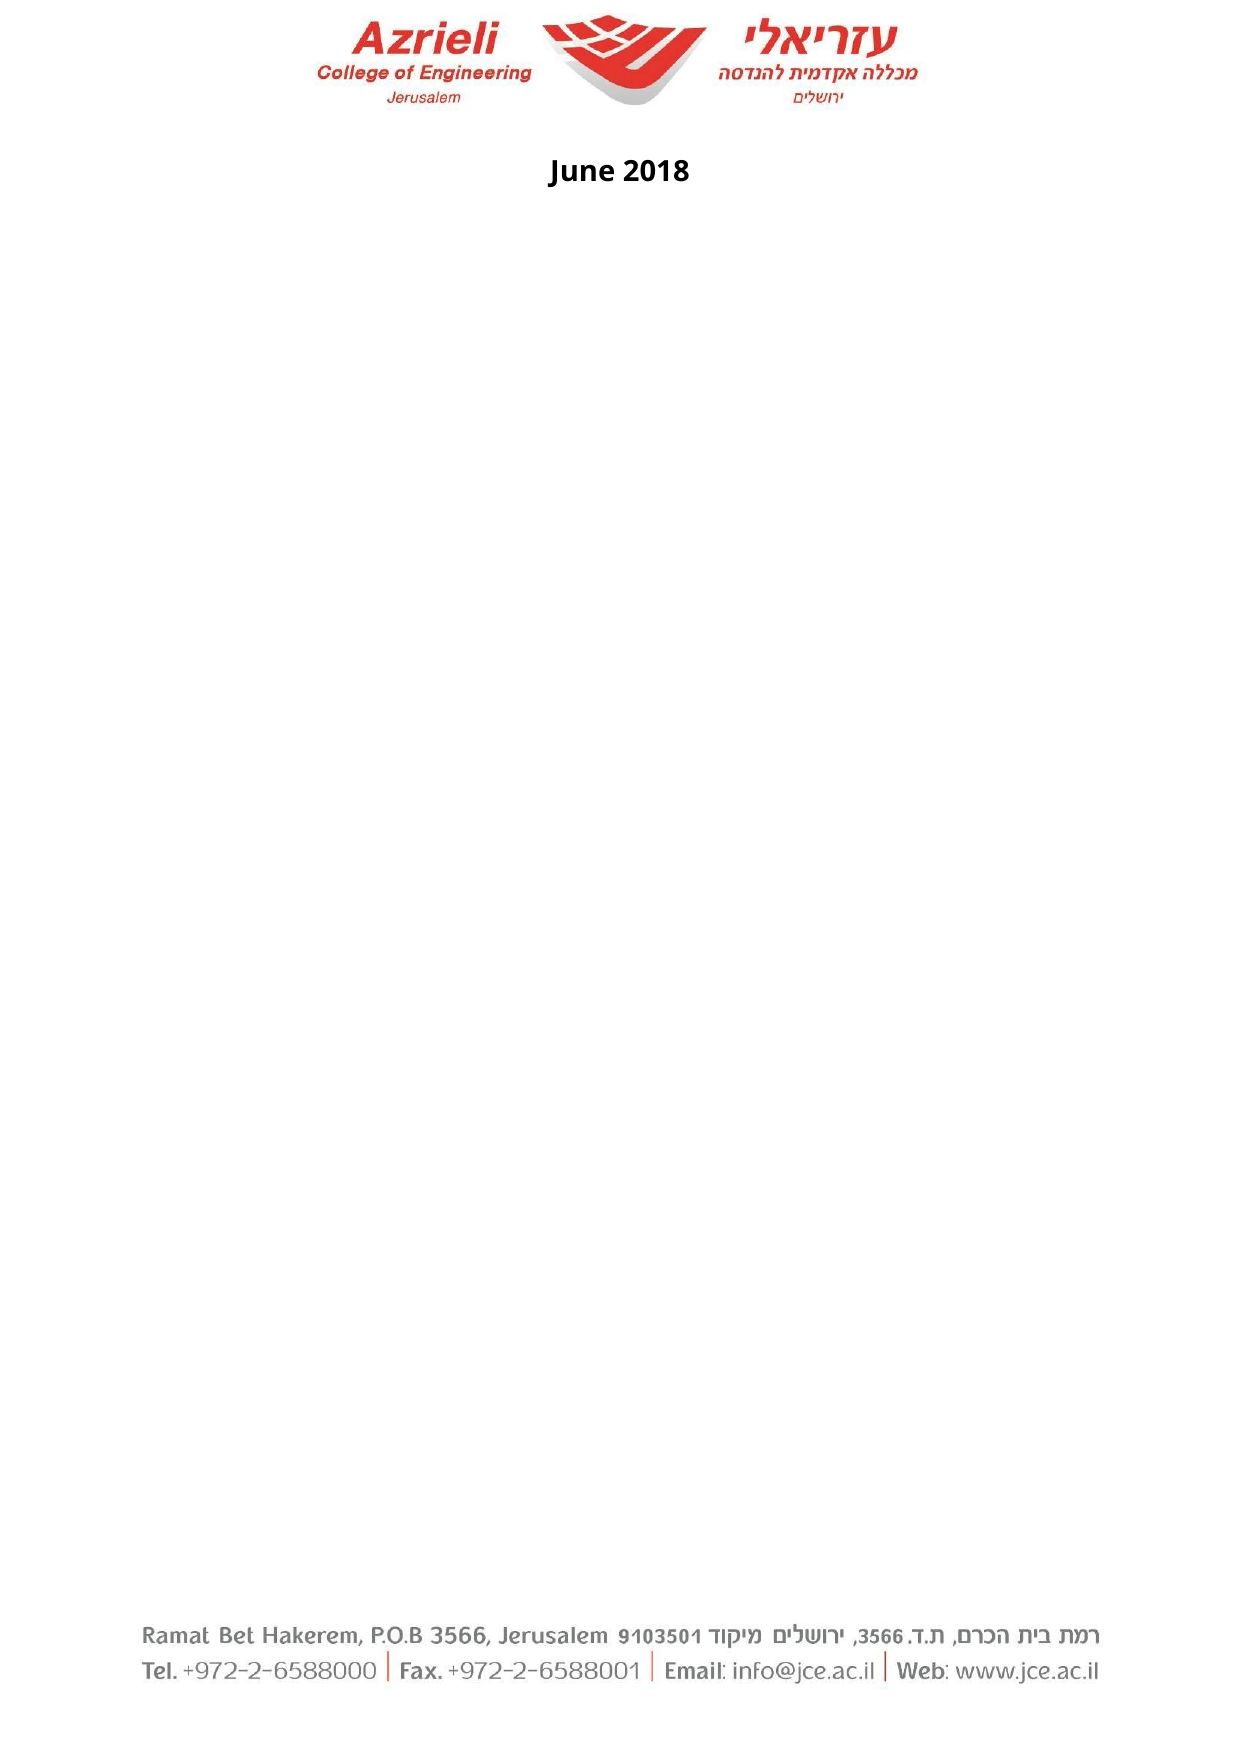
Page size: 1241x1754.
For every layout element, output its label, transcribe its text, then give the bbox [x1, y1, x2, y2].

picture [314, 13, 928, 111]
text June 2018 [150, 150, 1090, 190]
picture [137, 1617, 1104, 1690]
